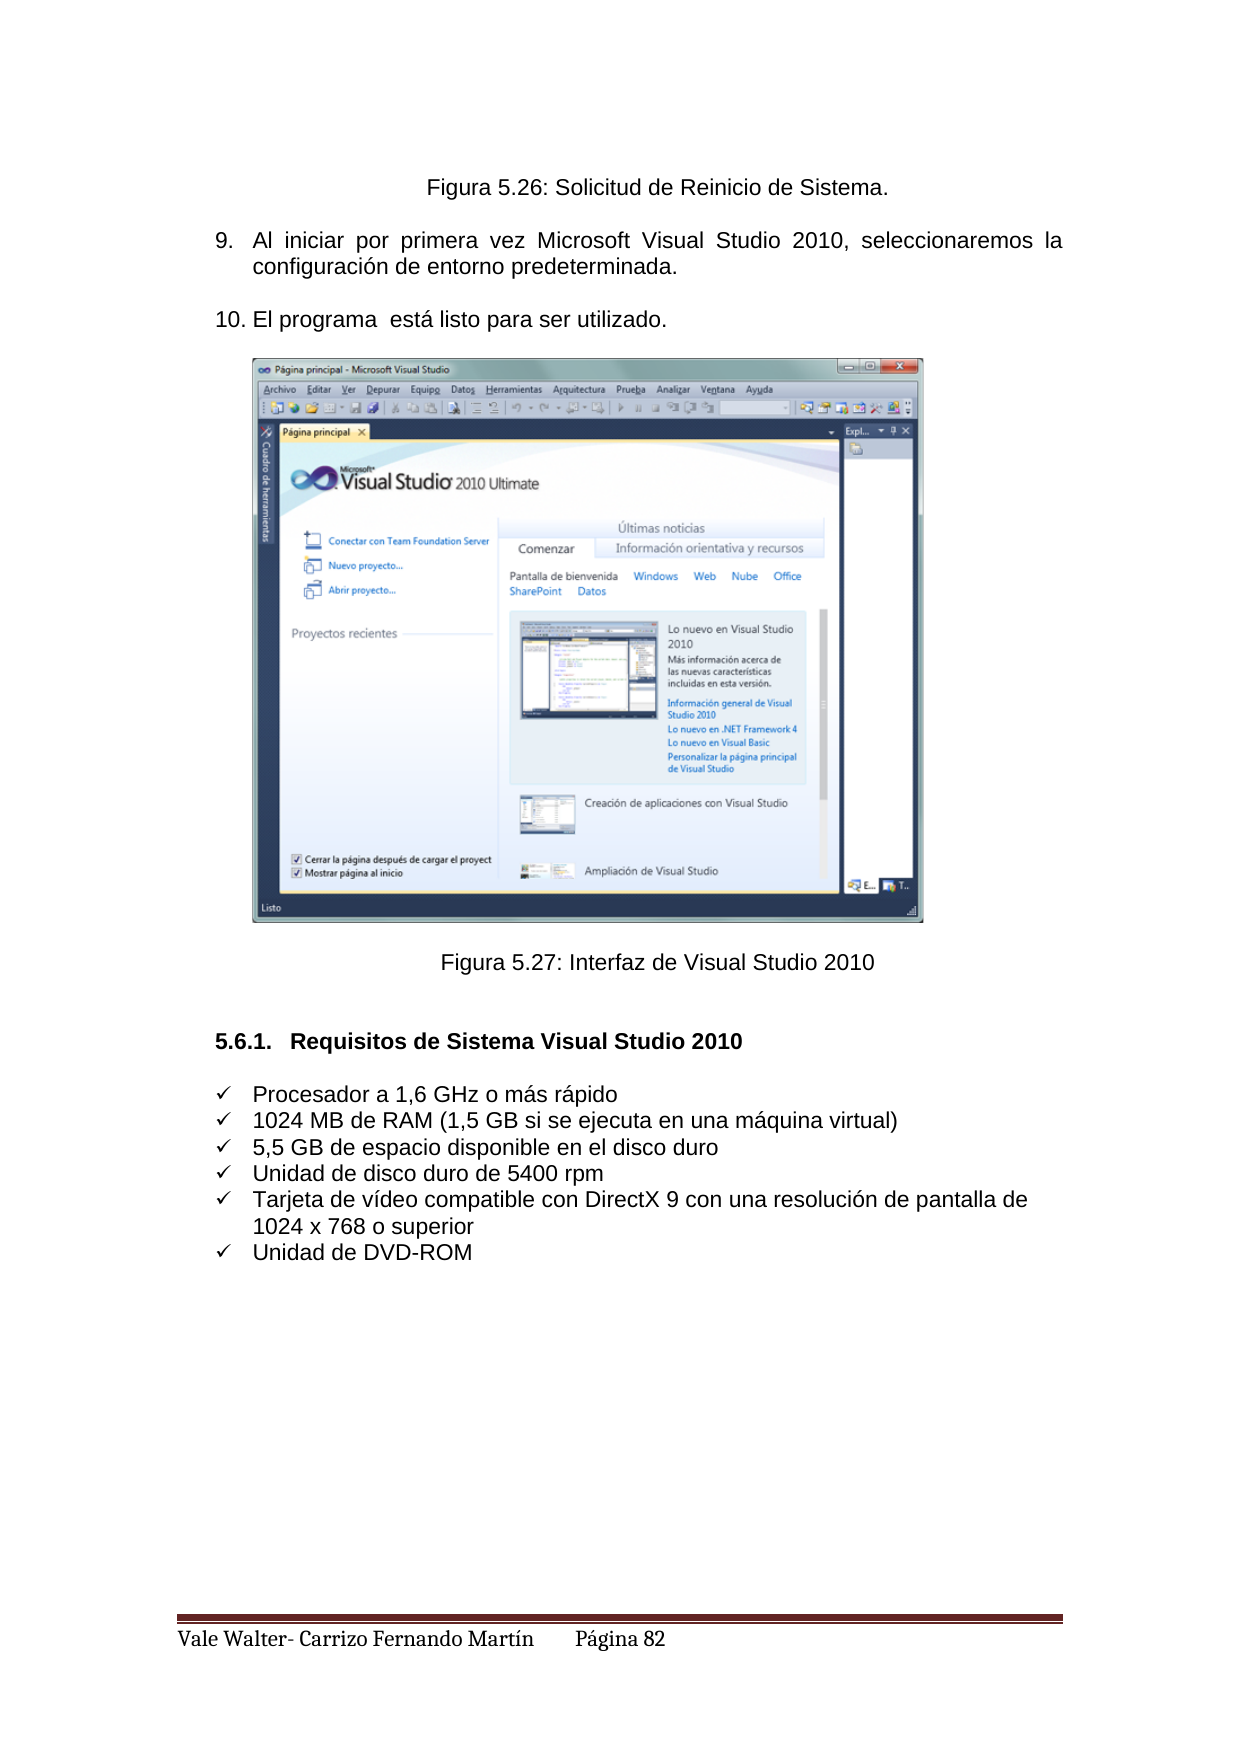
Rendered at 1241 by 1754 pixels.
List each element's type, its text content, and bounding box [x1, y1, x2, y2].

text Figura 5.26: Solicitud de Reinicio de Sistema. [252, 174, 1063, 200]
text Figura 5.27: Interfaz de Visual Studio 2010 [252, 949, 1063, 976]
list Unidad de DVD-ROM [215, 1239, 1063, 1266]
list 1024 MB de RAM (1,5 GB si se ejecuta en una máquina virtual) [215, 1107, 1063, 1134]
list Tarjeta de vídeo compatible con DirectX 9 con una resolución de pantalla de 1024 x 768 o superior [215, 1186, 1063, 1239]
list Unidad de disco duro de 5400 rpm [215, 1160, 1063, 1186]
list El programa está listo para ser utilizado. [215, 306, 1063, 332]
picture [252, 358, 924, 923]
list Al iniciar por primera vez Microsoft Visual Studio 2010, seleccionaremos la configuración de entorno predeterminada. [215, 227, 1063, 279]
list Procesador a 1,6 GHz o más rápido [215, 1081, 1063, 1107]
list 5,5 GB de espacio disponible en el disco duro [215, 1134, 1063, 1160]
list Requisitos de Sistema Visual Studio 2010 [215, 1028, 1063, 1055]
